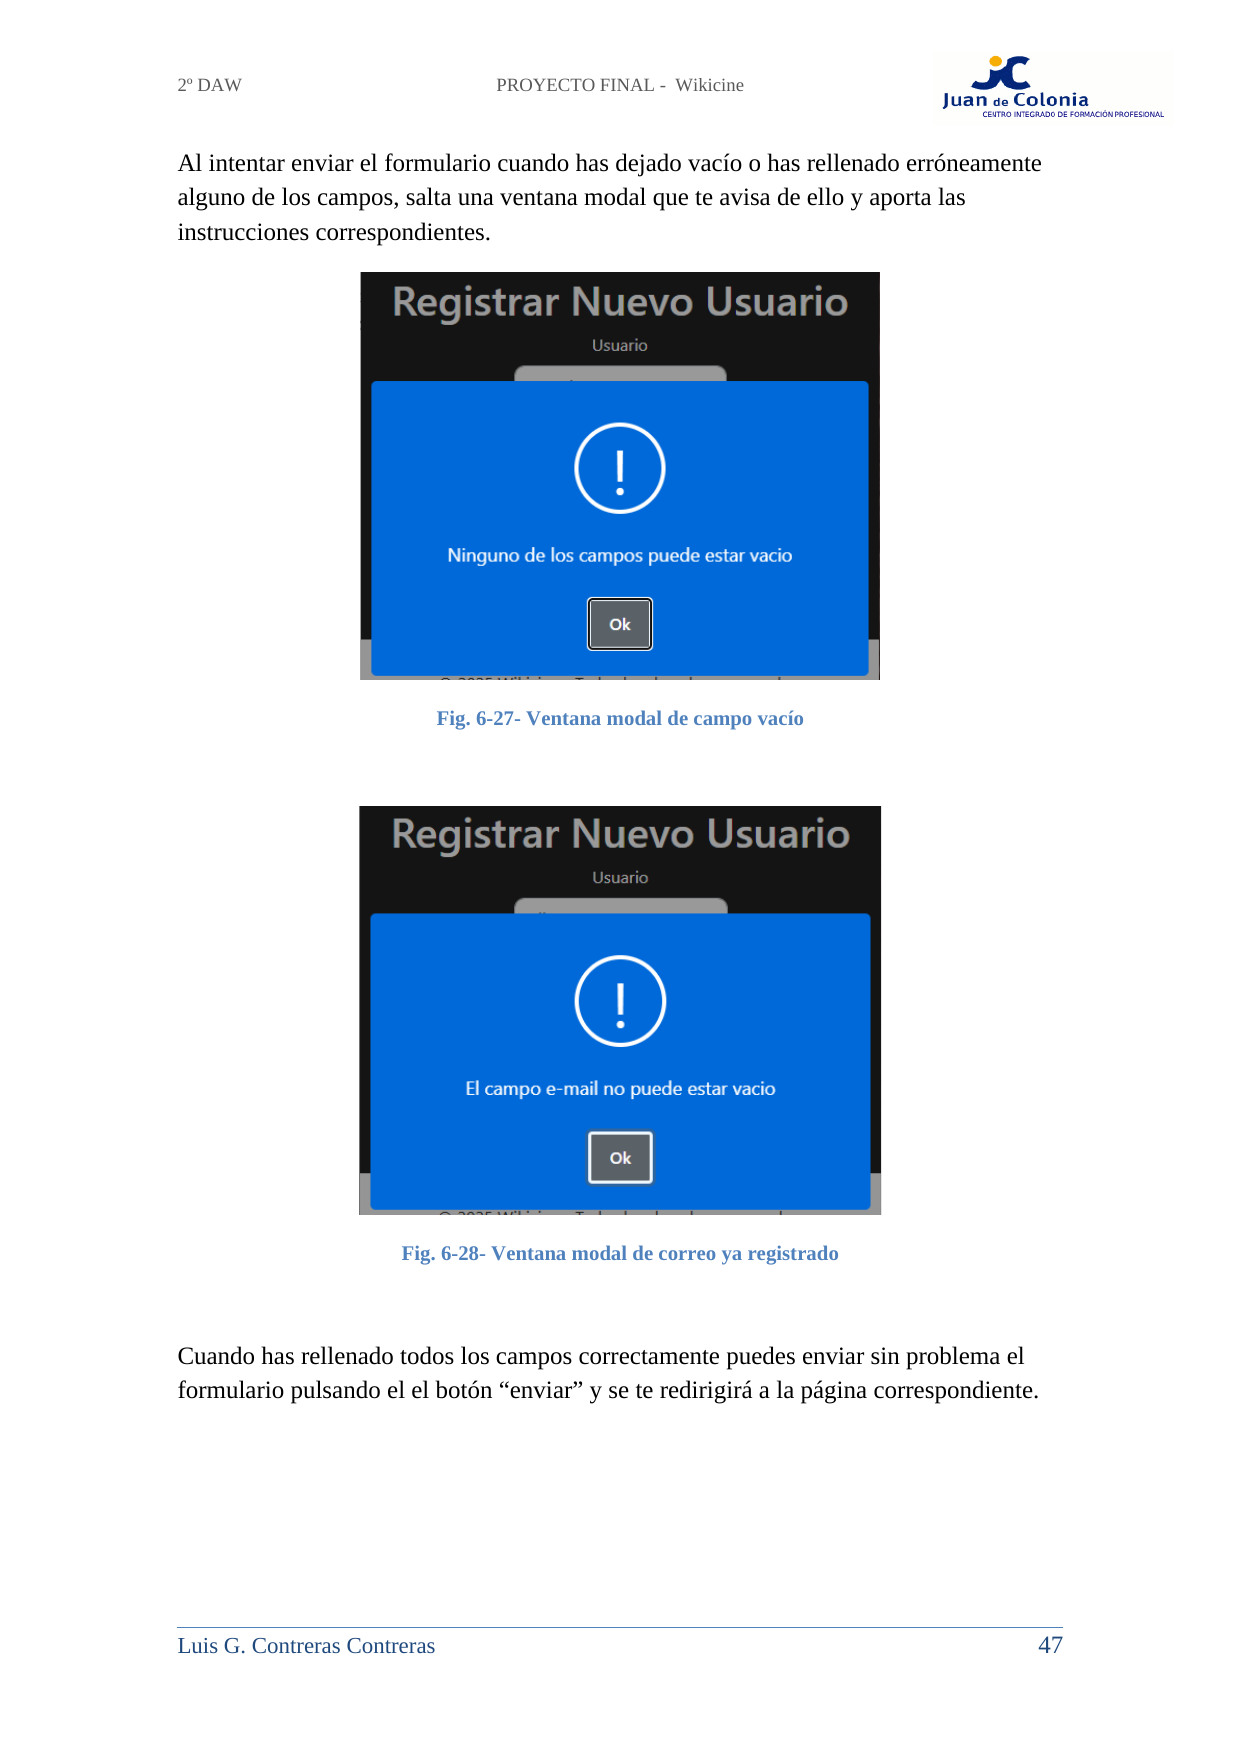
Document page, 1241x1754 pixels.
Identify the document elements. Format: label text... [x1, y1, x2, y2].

text Cuando has rellenado todos los campos correctamente puedes enviar sin problema el formulario pulsando el el botón “enviar” y se te redirigirá a la página correspondiente. [177, 1341, 1063, 1404]
picture [359, 806, 882, 1215]
picture [933, 51, 1175, 126]
text Fig. 6-27- Ventana modal de campo vacío [177, 706, 1063, 730]
picture [360, 272, 880, 680]
text Fig. 6-28- Ventana modal de correo ya registrado [177, 1241, 1063, 1265]
text Al intentar enviar el formulario cuando has dejado vacío o has rellenado erróneamente alguno de los campos, salta una ventana modal que te avisa de ello y aporta las instrucciones correspondientes. [177, 148, 1063, 245]
